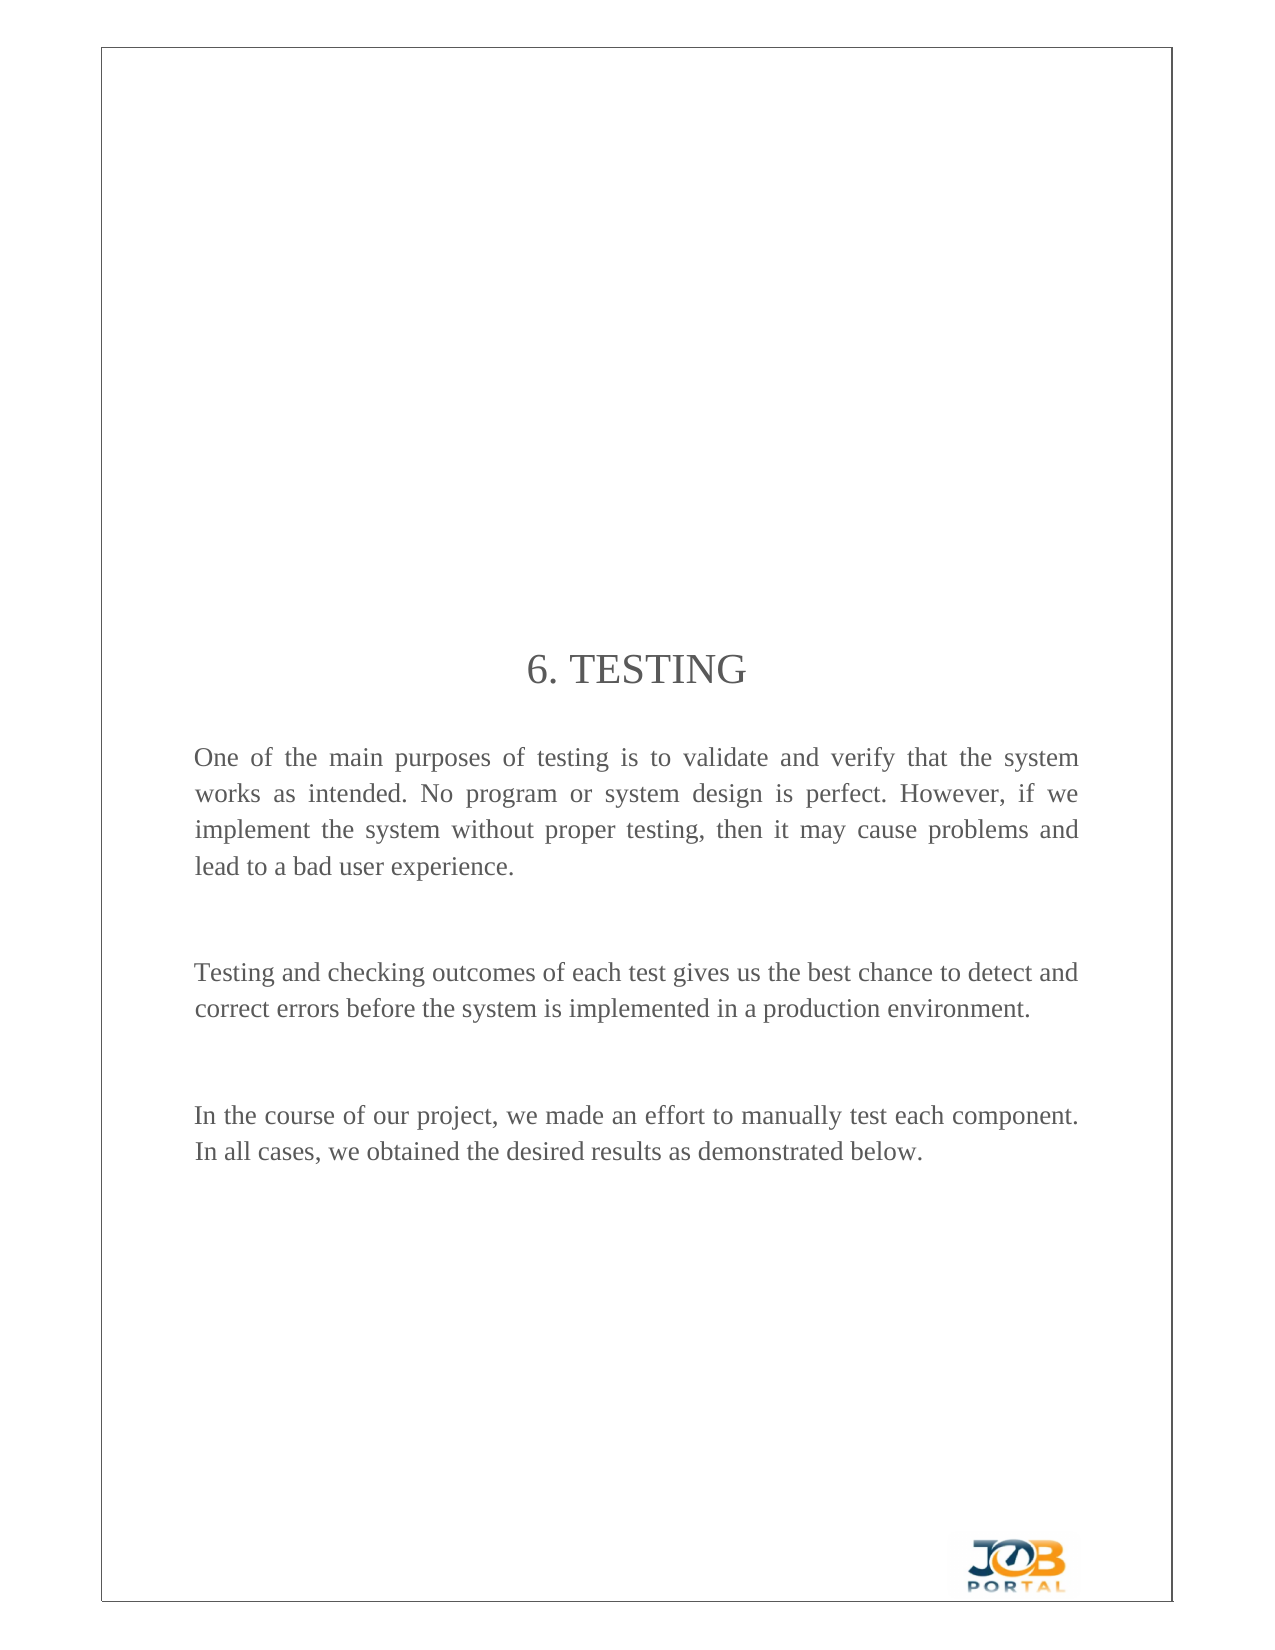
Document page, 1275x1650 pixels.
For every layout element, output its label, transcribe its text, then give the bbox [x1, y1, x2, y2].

text In the course of our project, we made an effort to manually test each component. In all cases, we obtained the desired results as demonstrated below. [193, 1099, 1080, 1167]
subtitle 6. TESTING [195, 643, 1078, 692]
text Testing and checking outcomes of each test gives us the best chance to detect and correct errors before the system is implemented in a production environment. [193, 956, 1080, 1024]
picture [963, 1547, 1065, 1583]
text One of the main purposes of testing is to validate and verify that the system works as intended. No program or system design is perfect. However, if we implement the system without proper testing, then it may cause problems and lead to a bad user experience. [193, 741, 1080, 881]
